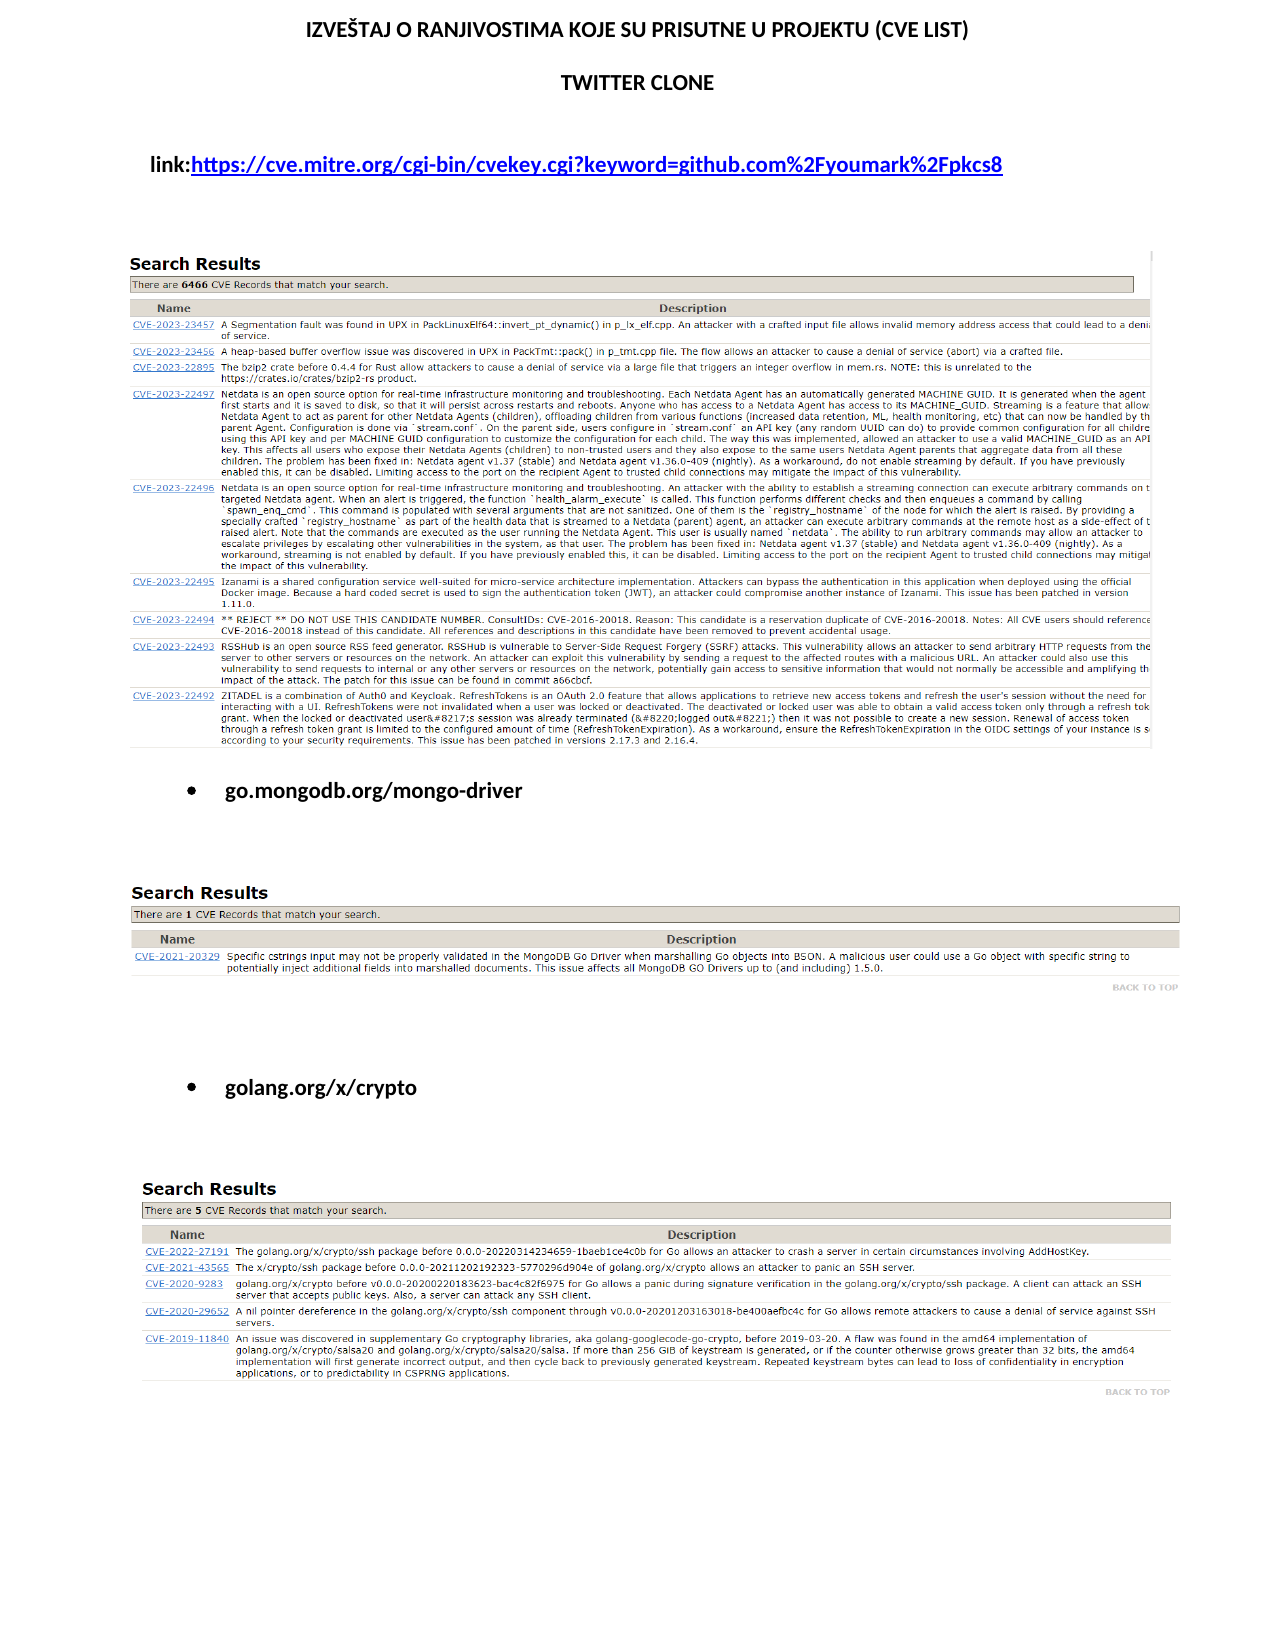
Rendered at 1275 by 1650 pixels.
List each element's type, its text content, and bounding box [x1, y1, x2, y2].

picture [121, 251, 1153, 749]
list go.mongodb.org/mongo-driver [187, 776, 1125, 804]
picture [134, 1175, 1179, 1397]
text link:https://cve.mitre.org/cgi-bin/cvekey.cgi?keyword=github.com%2Fyoumark%2Fpkcs8 [150, 150, 1125, 178]
picture [114, 878, 1197, 991]
list golang.org/x/crypto [187, 1073, 1125, 1101]
